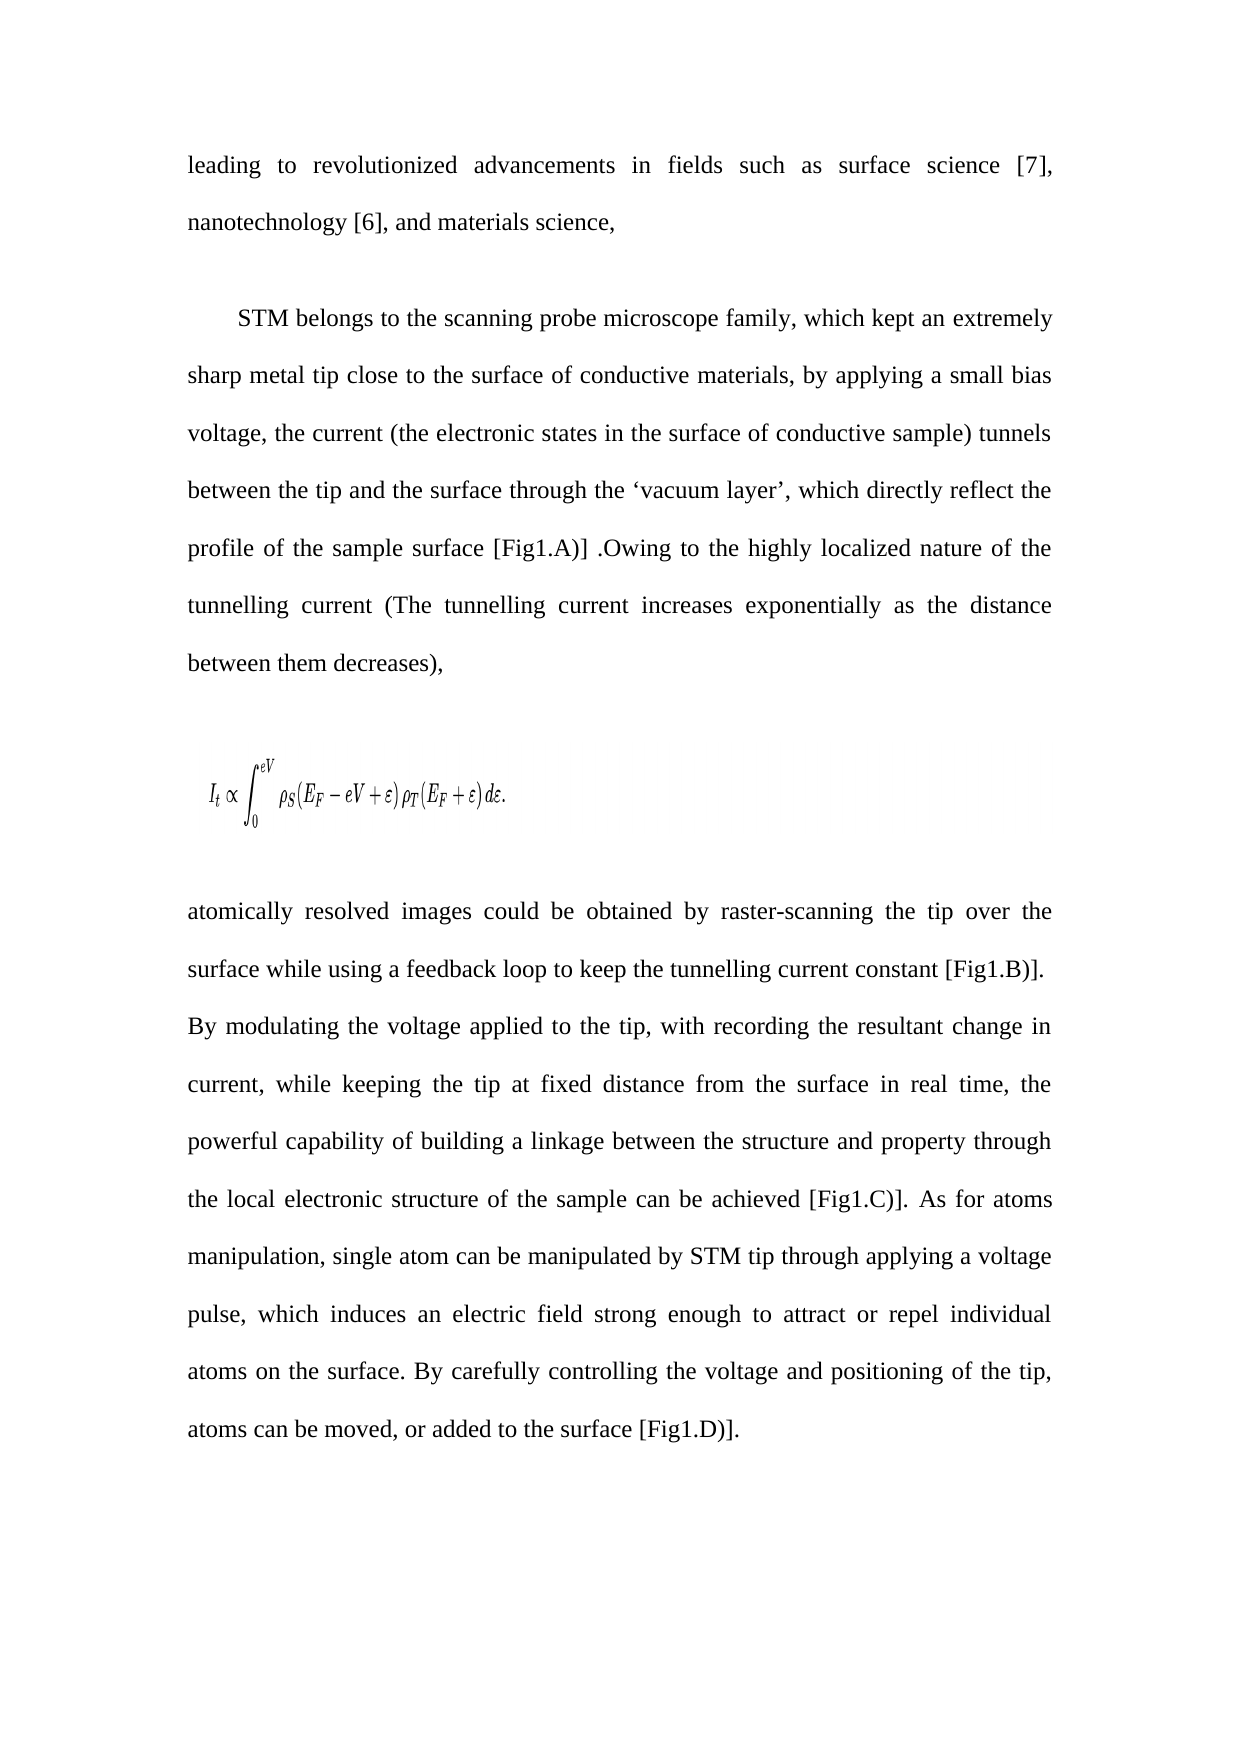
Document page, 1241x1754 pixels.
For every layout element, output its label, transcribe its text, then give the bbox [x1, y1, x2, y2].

picture [187, 742, 1053, 834]
text STM belongs to the scanning probe microscope family, which kept an extremely sharp metal tip close to the surface of conductive materials, by applying a small bias voltage, the current (the electronic states in the surface of conductive sample) tunnels between the tip and the surface through the ‘vacuum layer’, which directly reflect the profile of the sample surface [Fig1.A)] .Owing to the highly localized nature of the tunnelling current (The tunnelling current increases exponentially as the distance between them decreases), [187, 303, 1053, 676]
text atomically resolved images could be obtained by raster-scanning the tip over the surface while using a feedback loop to keep the tunnelling current constant [Fig1.B)]. By modulating the voltage applied to the tip, with recording the resultant change in current, while keeping the tip at fixed distance from the surface in real time, the powerful capability of building a linkage between the structure and property through the local electronic structure of the sample can be achieved [Fig1.C)]. As for atoms manipulation, single atom can be manipulated by STM tip through applying a voltage pulse, which induces an electric field strong enough to attract or repel individual atoms on the surface. By carefully controlling the voltage and positioning of the tip, atoms can be moved, or added to the surface [Fig1.D)]. [187, 896, 1053, 1442]
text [187, 150, 1053, 236]
